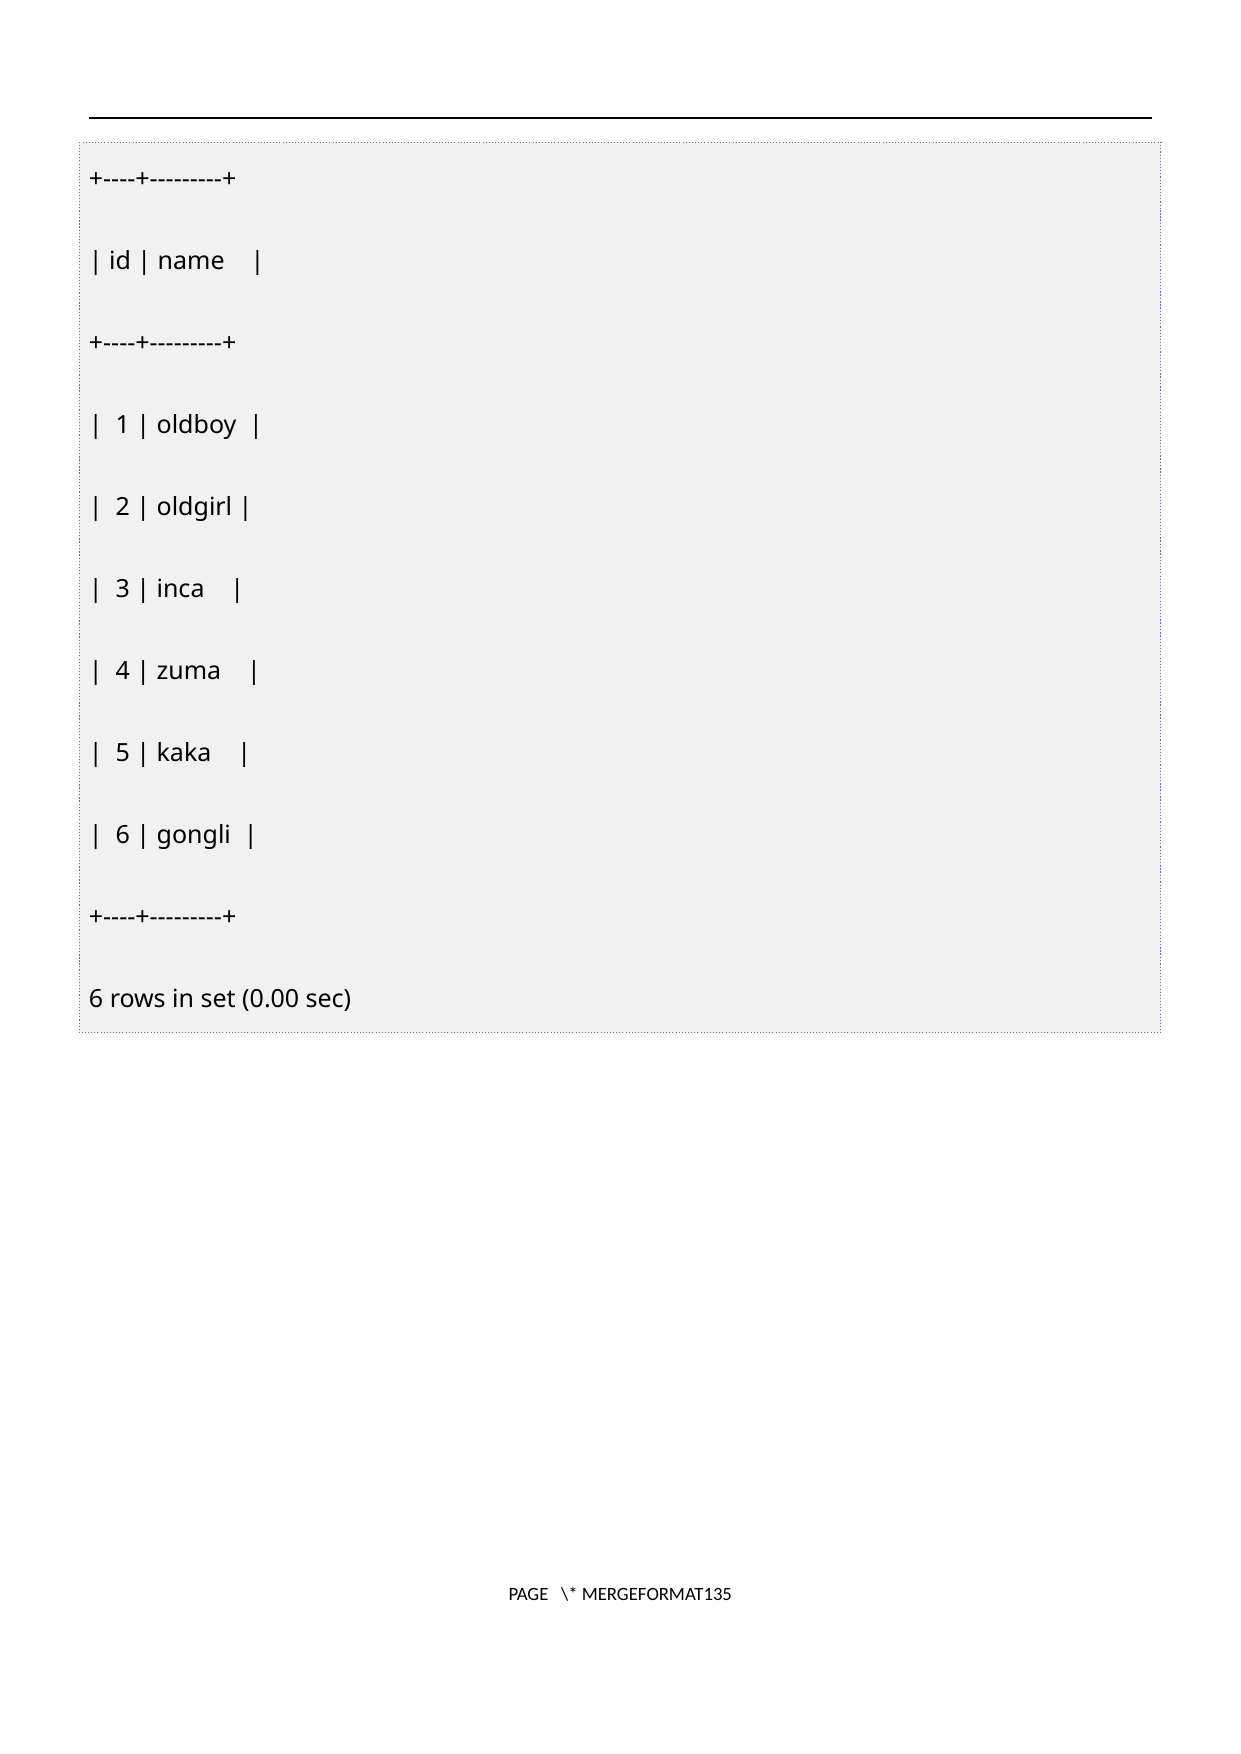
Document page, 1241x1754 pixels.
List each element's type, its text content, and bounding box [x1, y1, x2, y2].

text +----+---------+ [79, 306, 1161, 374]
text | 1 | oldboy | [79, 388, 1161, 456]
text | 6 | gongli | [79, 798, 1161, 866]
text +----+---------+ [79, 880, 1161, 948]
text | 2 | oldgirl | [79, 470, 1161, 538]
text | 4 | zuma | [79, 634, 1161, 702]
text 6 rows in set (0.00 sec) [79, 962, 1161, 1033]
text | id | name | [79, 224, 1161, 292]
text | 5 | kaka | [79, 716, 1161, 784]
text | 3 | inca | [79, 552, 1161, 620]
text +----+---------+ [79, 142, 1161, 210]
